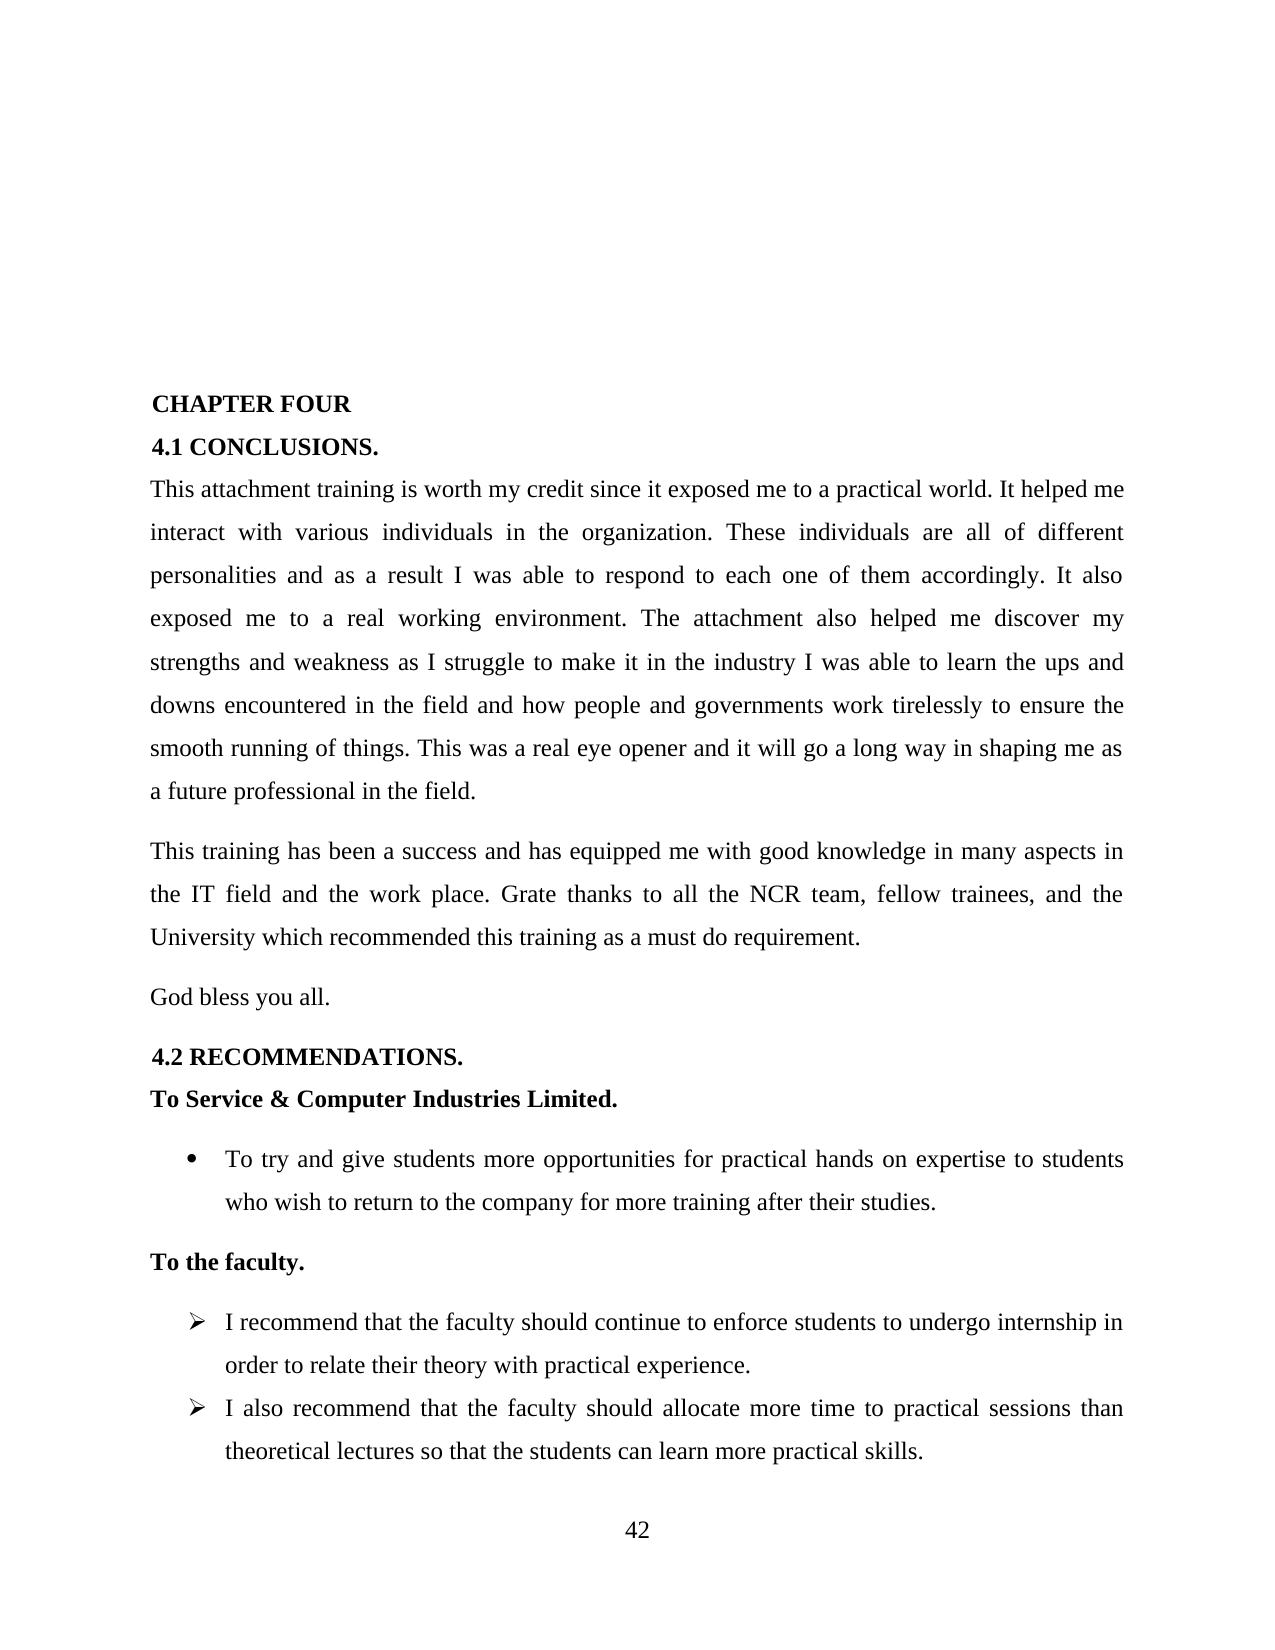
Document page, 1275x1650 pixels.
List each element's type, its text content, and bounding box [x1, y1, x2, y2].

subtitle 4.1 CONCLUSIONS. [152, 432, 1125, 460]
text This attachment training is worth my credit since it exposed me to a practical world. It helped me interact with various individuals in the organization. These individuals are all of different personalities and as a result I was able to respond to each one of them accordingly. It also exposed me to a real working environment. The attachment also helped me discover my strengths and weakness as I struggle to make it in the industry I was able to learn the ups and downs encountered in the field and how people and governments work tirelessly to ensure the smooth running of things. This was a real eye opener and it will go a long way in shaping me as a future professional in the field. [150, 474, 1125, 805]
text To Service & Computer Industries Limited. [150, 1084, 1125, 1113]
subtitle 4.2 RECOMMENDATIONS. [152, 1042, 1125, 1070]
list I recommend that the faculty should continue to enforce students to undergo internship in order to relate their theory with practical experience. [187, 1307, 1125, 1378]
text This training has been a success and has equipped me with good knowledge in many aspects in the IT field and the work place. Grate thanks to all the NCR team, fellow trainees, and the University which recommended this training as a must do requirement. [150, 836, 1125, 951]
list To try and give students more opportunities for practical hands on expertise to students who wish to return to the company for more training after their studies. [187, 1144, 1125, 1216]
list I also recommend that the faculty should allocate more time to practical sessions than theoretical lectures so that the students can learn more practical skills. [187, 1393, 1125, 1465]
text To the faculty. [150, 1247, 1125, 1276]
subtitle CHAPTER FOUR [152, 389, 1125, 418]
text God bless you all. [150, 982, 1125, 1011]
